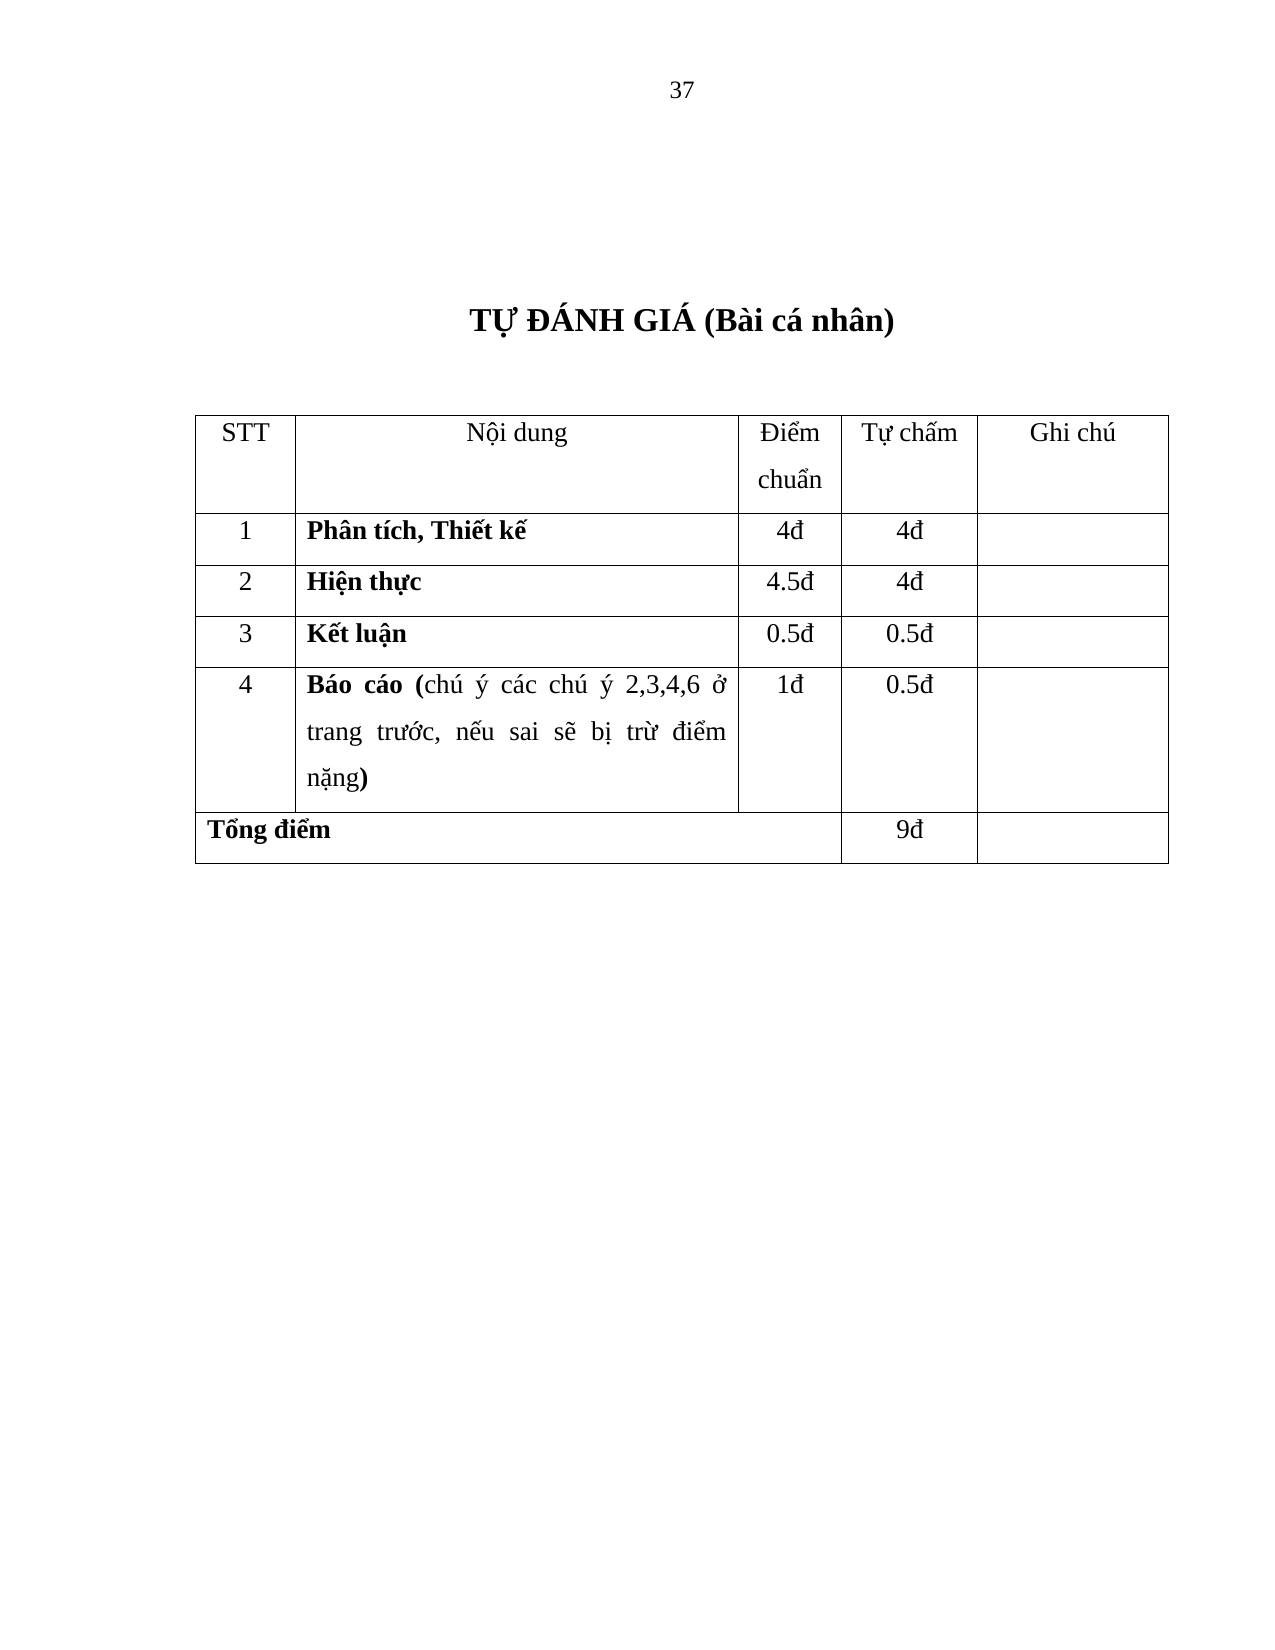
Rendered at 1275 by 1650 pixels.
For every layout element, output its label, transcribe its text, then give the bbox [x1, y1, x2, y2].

table_cell 1 [196, 514, 295, 564]
table_cell Phân tích, Thiết kế [296, 514, 738, 564]
table_header Nội dung [296, 416, 738, 513]
table_cell [978, 668, 1168, 812]
table_cell 3 [196, 617, 295, 667]
table_cell 9đ [842, 813, 977, 863]
text TỰ ĐÁNH GIÁ (Bài cá nhân) [207, 300, 1157, 338]
table_cell 4đ [842, 566, 977, 616]
table_cell 0.5đ [842, 617, 977, 667]
table_cell [978, 813, 1168, 863]
table_cell 4đ [842, 514, 977, 564]
table_header Tự chấm [842, 416, 977, 513]
table_cell [978, 514, 1168, 564]
table_cell Hiện thực [296, 566, 738, 616]
table_cell [978, 566, 1168, 616]
table_cell 4.5đ [739, 566, 841, 616]
table_cell 1đ [739, 668, 841, 812]
table_cell 4 [196, 668, 295, 812]
table_cell [978, 617, 1168, 667]
table_cell 2 [196, 566, 295, 616]
table_cell 4đ [739, 514, 841, 564]
table_cell Kết luận [296, 617, 738, 667]
table_cell Tổng điểm [196, 813, 841, 863]
table_header Điểm chuẩn [739, 416, 841, 513]
table_cell 0.5đ [739, 617, 841, 667]
table_cell Báo cáo (chú ý các chú ý 2,3,4,6 ở trang trước, nếu sai sẽ bị trừ điểm nặng) [296, 668, 738, 812]
table_header Ghi chú [978, 416, 1168, 513]
table_cell 0.5đ [842, 668, 977, 812]
table_header STT [196, 416, 295, 513]
